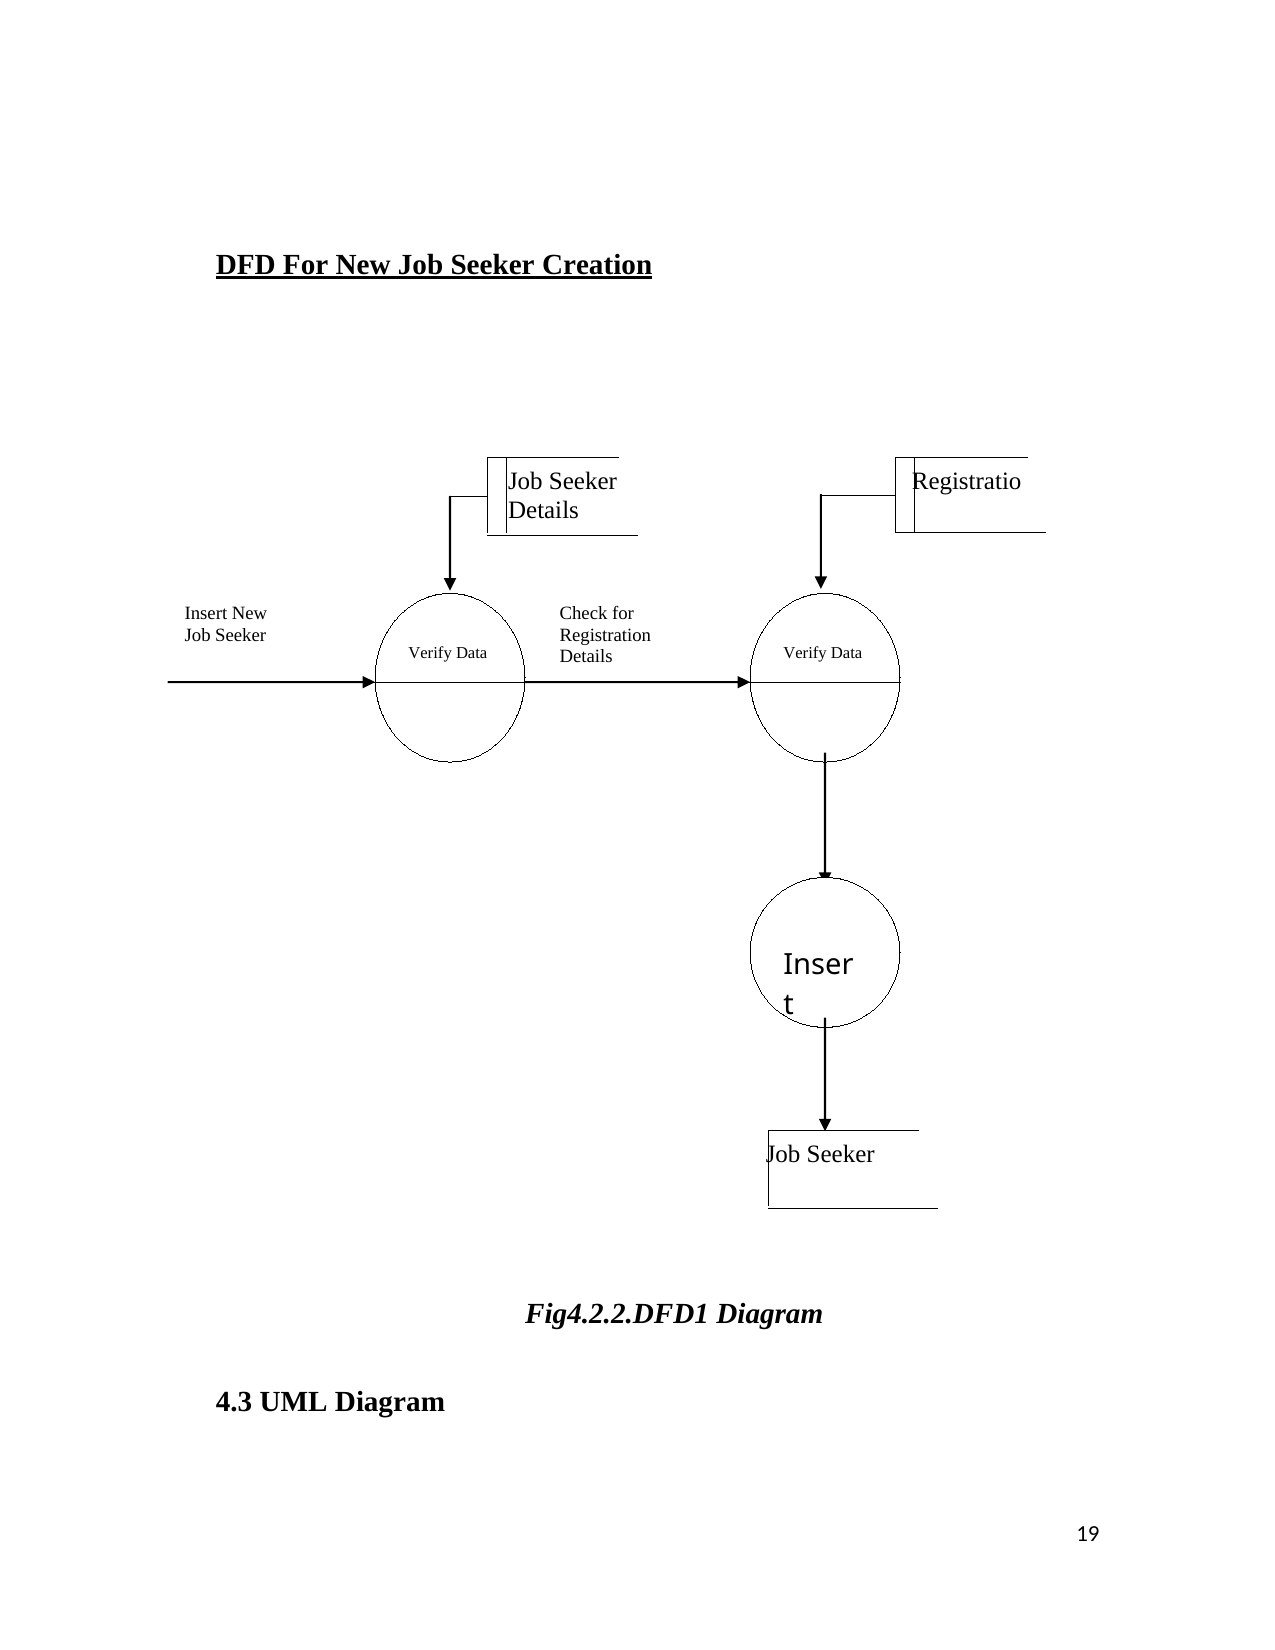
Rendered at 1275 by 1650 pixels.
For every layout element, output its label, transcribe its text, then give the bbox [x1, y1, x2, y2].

text DFD For New Job Seeker Creation [150, 247, 1125, 281]
text Fig4.2.2.DFD1 Diagram [150, 511, 1125, 1330]
text 4.3 UML Diagram [150, 1384, 1125, 1418]
